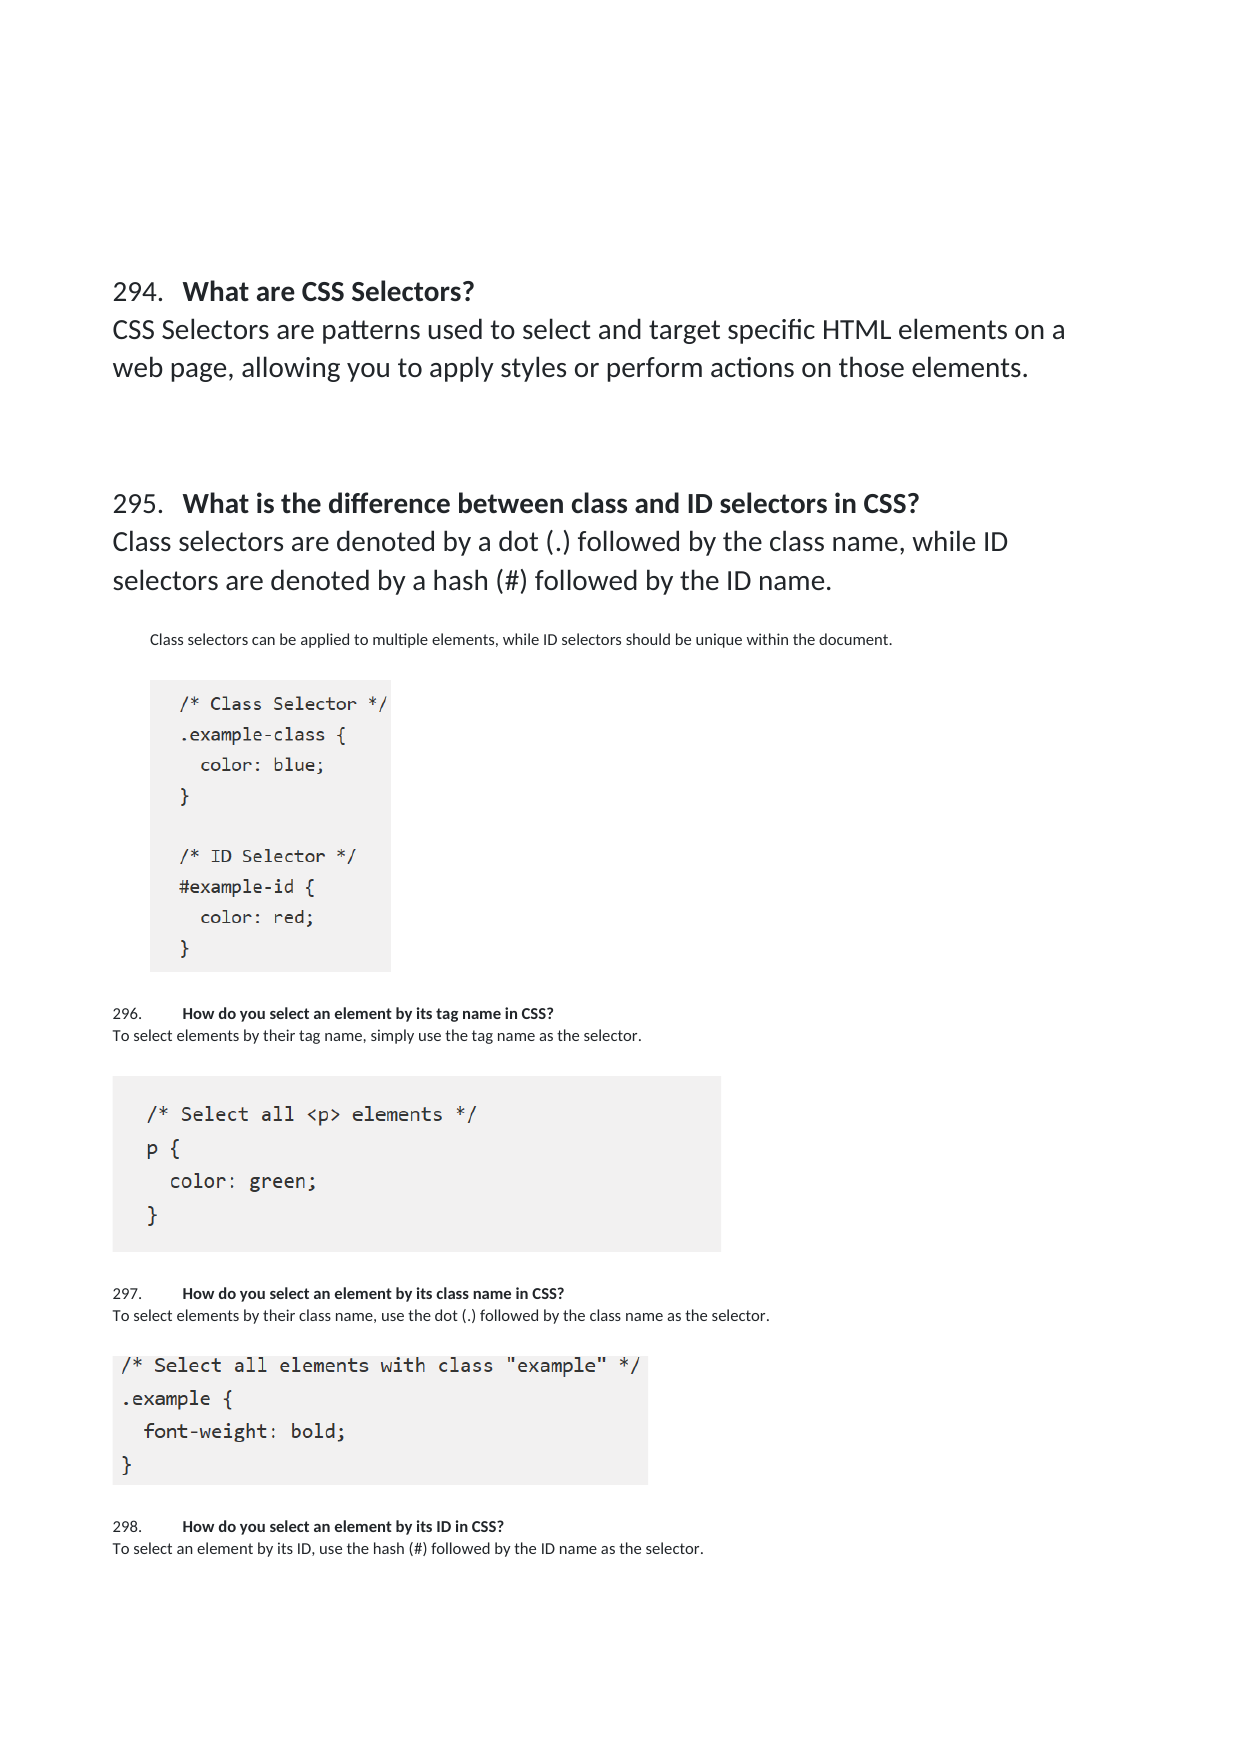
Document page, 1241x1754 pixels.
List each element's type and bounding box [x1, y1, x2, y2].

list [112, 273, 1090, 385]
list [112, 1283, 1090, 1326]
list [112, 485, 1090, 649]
picture [112, 1076, 722, 1252]
picture [150, 680, 391, 972]
picture [112, 1356, 649, 1485]
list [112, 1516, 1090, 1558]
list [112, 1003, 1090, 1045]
